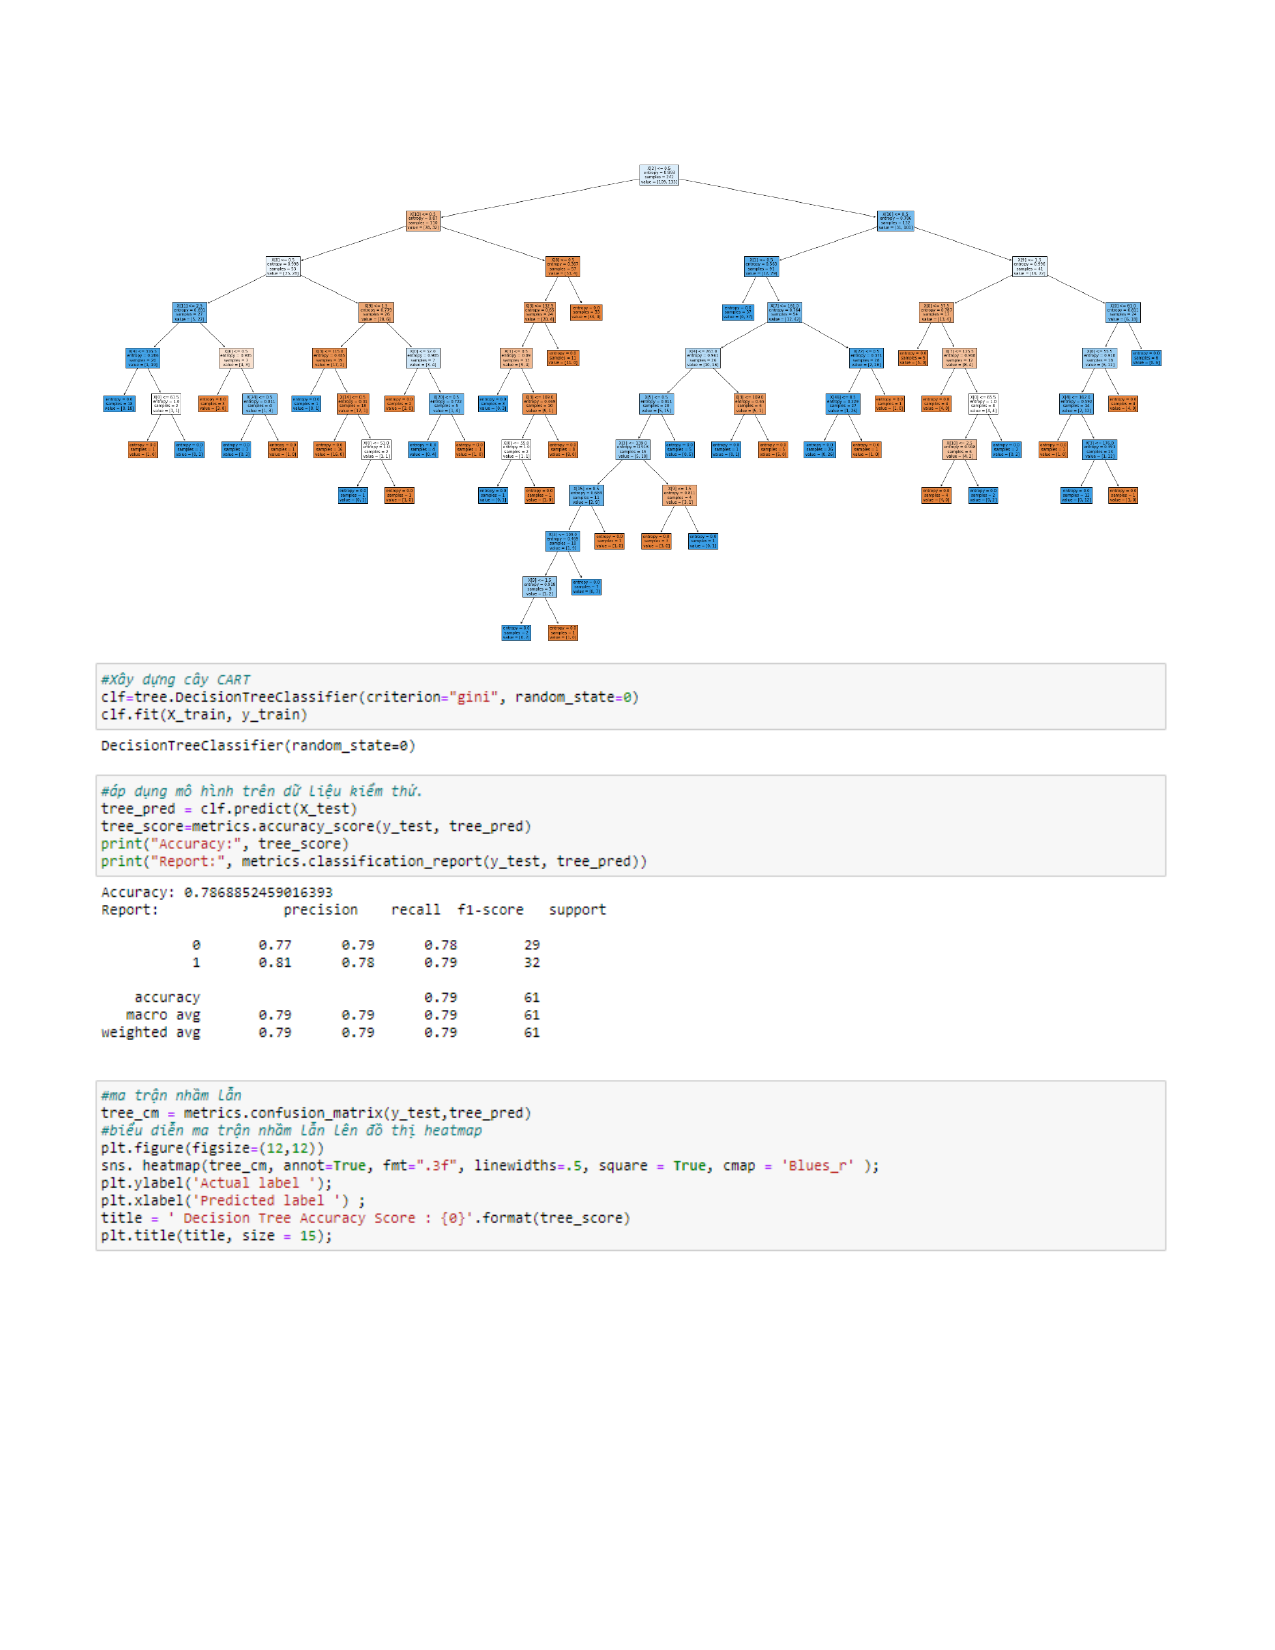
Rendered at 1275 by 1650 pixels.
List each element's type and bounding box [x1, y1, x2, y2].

picture [93, 659, 1172, 1254]
picture [93, 150, 1172, 658]
